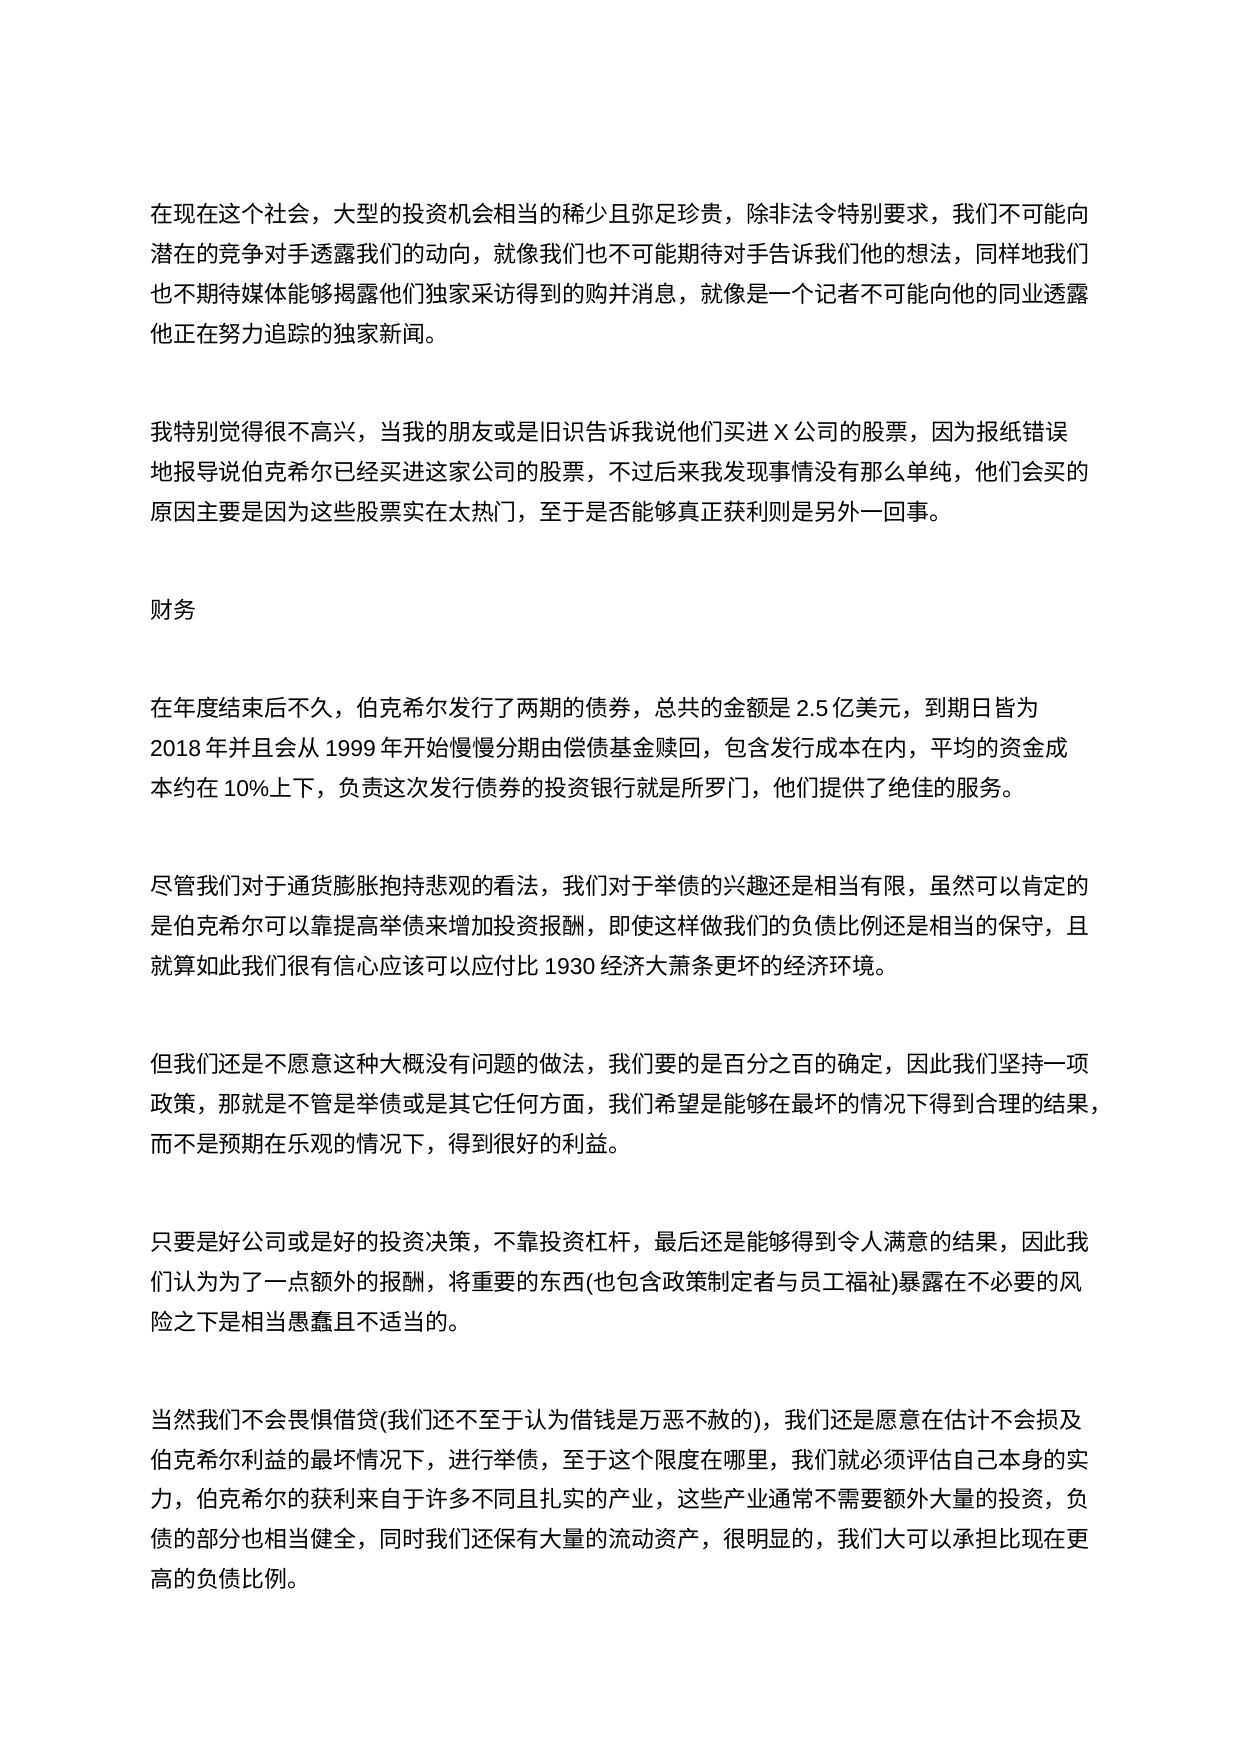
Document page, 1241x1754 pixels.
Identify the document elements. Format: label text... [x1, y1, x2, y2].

text 在现在这个社会，大型的投资机会相当的稀少且弥足珍贵，除非法令特别要求，我们不可能向潜在的竞争对手透露我们的动向，就像我们也不可能期待对手告诉我们他的想法，同样地我们也不期待媒体能够揭露他们独家采访得到的购并消息，就像是一个记者不可能向他的同业透露他正在努力追踪的独家新闻。 [150, 196, 1090, 349]
text 但我们还是不愿意这种大概没有问题的做法，我们要的是百分之百的确定，因此我们坚持一项政策，那就是不管是举债或是其它任何方面，我们希望是能够在最坏的情况下得到合理的结果，而不是预期在乐观的情况下，得到很好的利益。 [150, 1046, 1090, 1159]
text 当然我们不会畏惧借贷(我们还不至于认为借钱是万恶不赦的)，我们还是愿意在估计不会损及伯克希尔利益的最坏情况下，进行举债，至于这个限度在哪里，我们就必须评估自己本身的实力，伯克希尔的获利来自于许多不同且扎实的产业，这些产业通常不需要额外大量的投资，负债的部分也相当健全，同时我们还保有大量的流动资产，很明显的，我们大可以承担比现在更高的负债比例。 [150, 1402, 1090, 1594]
text 我特别觉得很不高兴，当我的朋友或是旧识告诉我说他们买进X公司的股票，因为报纸错误地报导说伯克希尔已经买进这家公司的股票，不过后来我发现事情没有那么单纯，他们会买的原因主要是因为这些股票实在太热门，至于是否能够真正获利则是另外一回事。 [150, 414, 1090, 527]
text 财务 [150, 592, 1090, 625]
text 只要是好公司或是好的投资决策，不靠投资杠杆，最后还是能够得到令人满意的结果，因此我们认为为了一点额外的报酬，将重要的东西(也包含政策制定者与员工福祉)暴露在不必要的风险之下是相当愚蠢且不适当的。 [150, 1224, 1090, 1337]
text 在年度结束后不久，伯克希尔发行了两期的债券，总共的金额是2.5亿美元，到期日皆为2018年并且会从1999年开始慢慢分期由偿债基金赎回，包含发行成本在内，平均的资金成本约在10%上下，负责这次发行债券的投资银行就是所罗门，他们提供了绝佳的服务。 [150, 690, 1090, 803]
text 尽管我们对于通货膨胀抱持悲观的看法，我们对于举债的兴趣还是相当有限，虽然可以肯定的是伯克希尔可以靠提高举债来增加投资报酬，即使这样做我们的负债比例还是相当的保守，且就算如此我们很有信心应该可以应付比1930经济大萧条更坏的经济环境。 [150, 868, 1090, 981]
